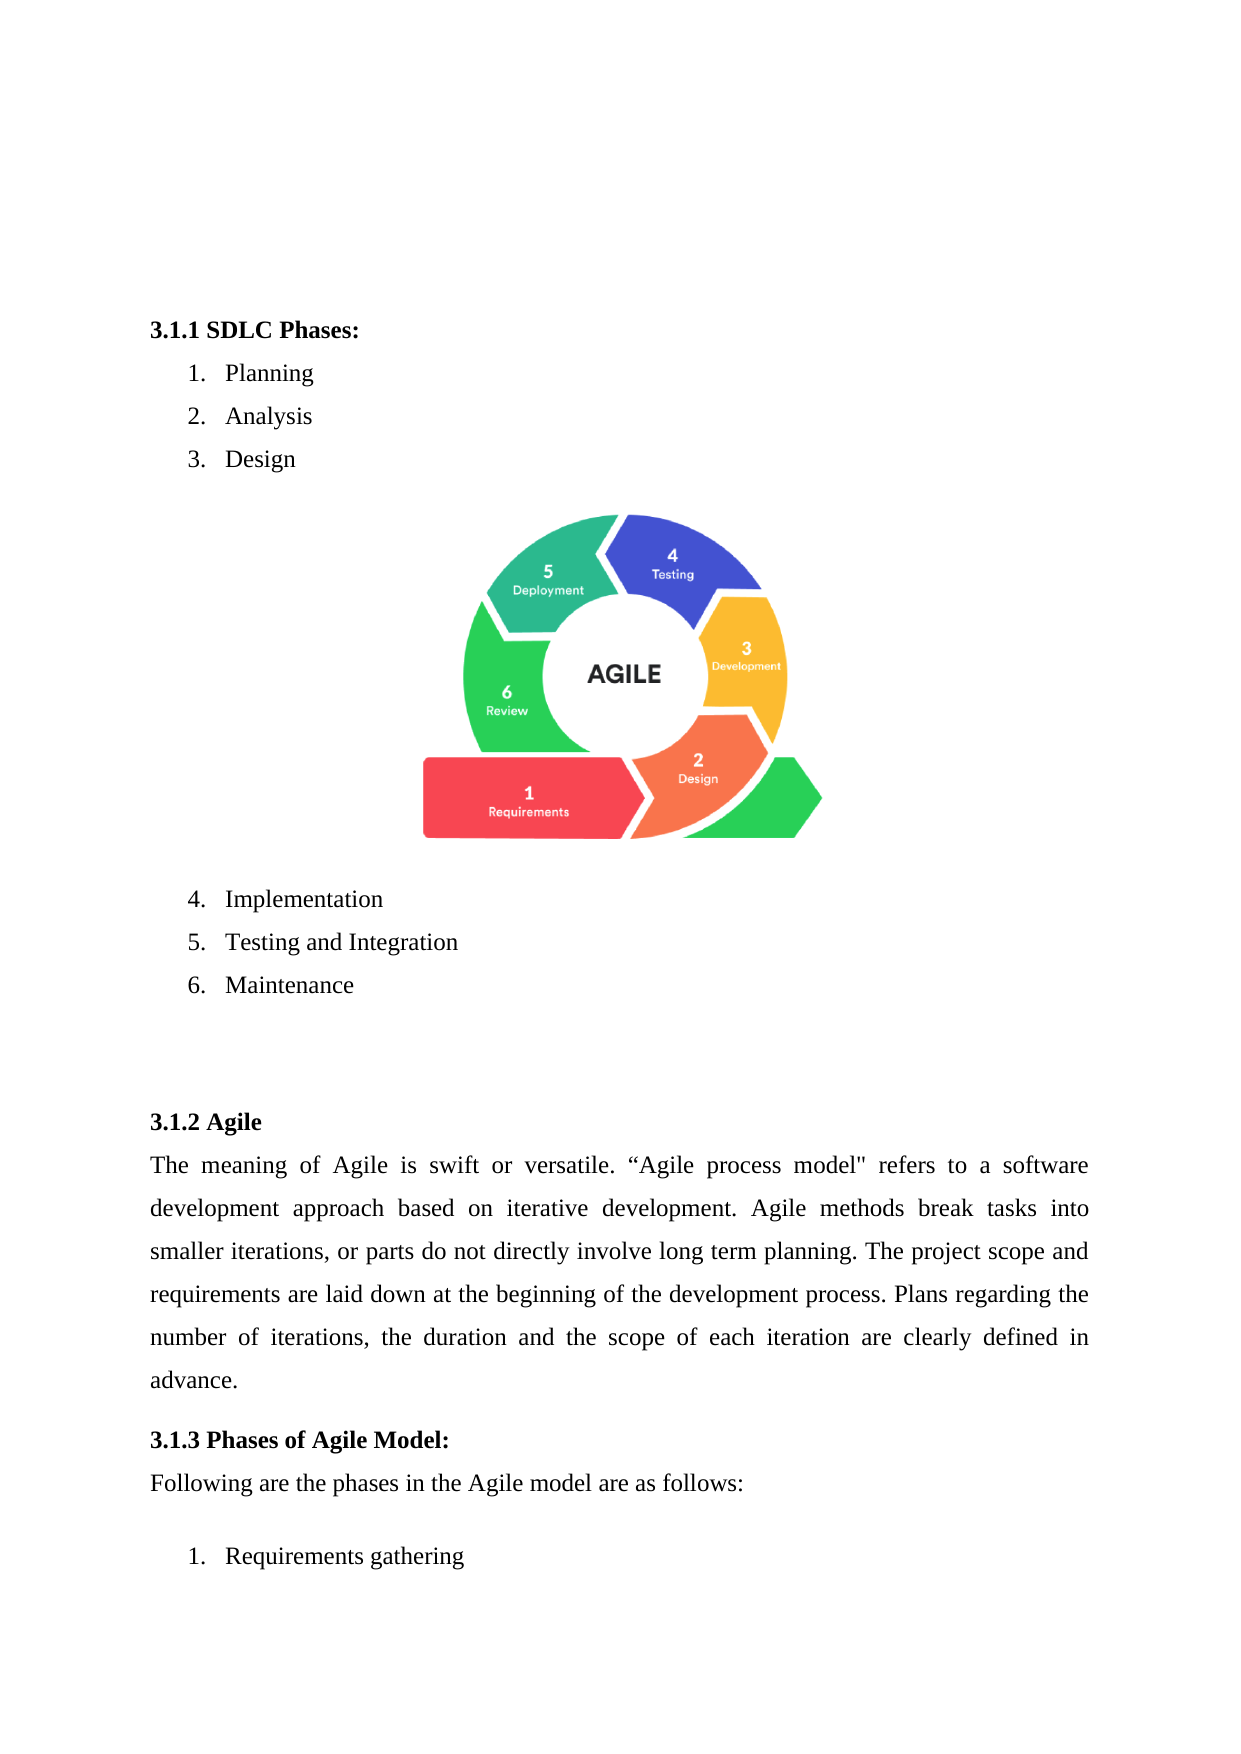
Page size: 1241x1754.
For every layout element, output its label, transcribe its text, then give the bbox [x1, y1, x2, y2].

subtitle 3.1.1 SDLC Phases: [150, 315, 1090, 344]
list Design [187, 444, 1090, 473]
list Analysis [187, 401, 1090, 430]
text Following are the phases in the Agile model are as follows: [150, 1468, 1090, 1497]
list Planning [187, 358, 1090, 387]
list Maintenance [187, 971, 1090, 999]
text The meaning of Agile is swift or versatile. “Agile process model" refers to a software development approach based on iterative development. Agile methods break tasks into smaller iterations, or parts do not directly involve long term planning. The project scope and requirements are laid down at the beginning of the development process. Plans regarding the number of iterations, the duration and the scope of each iteration are clearly defined in advance. [150, 1150, 1090, 1394]
subtitle 3.1.2 Agile [150, 1107, 1090, 1136]
subtitle 3.1.3 Phases of Agile Model: [150, 1425, 1090, 1454]
list Testing and Integration [187, 927, 1090, 956]
list Requirements gathering [187, 1541, 1090, 1569]
picture [302, 500, 938, 856]
